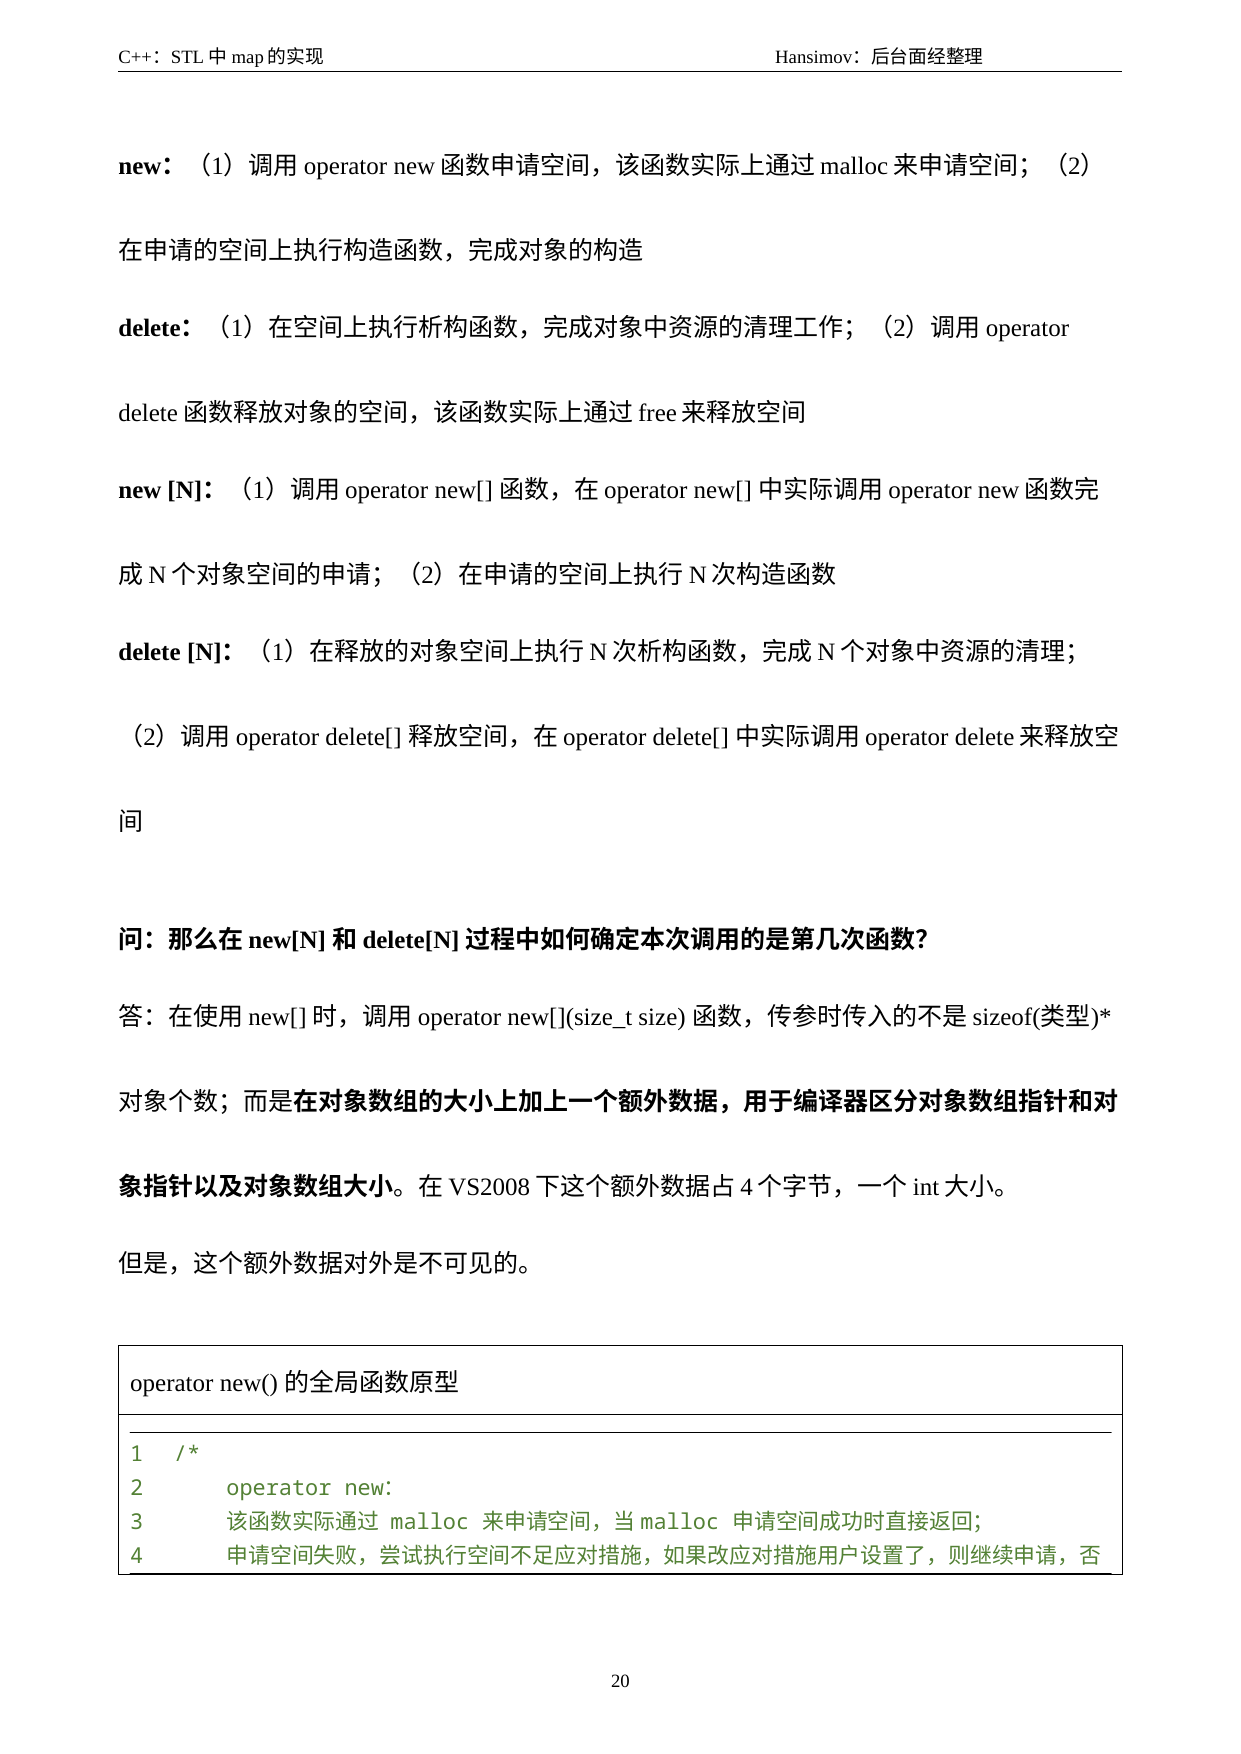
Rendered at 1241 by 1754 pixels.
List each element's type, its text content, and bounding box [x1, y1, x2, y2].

text new：（1）调用operator new函数申请空间，该函数实际上通过malloc来申请空间；（2）在申请的空间上执行构造函数，完成对象的构造 [118, 130, 1122, 283]
text 但是，这个额外数据对外是不可见的。 [118, 1227, 1122, 1295]
text 答：在使用new[] 时，调用operator new[](size_t size) 函数，传参时传入的不是 sizeof(类型)* 对象个数；而是在对象数组的大小上加上一个额外数据，用于编译器区分对象数组指针和对象指针以及对象数组大小。在VS2008下这个额外数据占4个字节，一个int大小。 [118, 980, 1122, 1218]
text delete [N]：（1）在释放的对象空间上执行N次析构函数，完成N个对象中资源的清理；（2）调用operator delete[] 释放空间，在operator delete[] 中实际调用operator delete来释放空间 [118, 616, 1122, 853]
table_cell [119, 1415, 1122, 1574]
text delete：（1）在空间上执行析构函数，完成对象中资源的清理工作；（2）调用operator delete函数释放对象的空间，该函数实际上通过free来释放空间 [118, 292, 1122, 444]
text new [N]：（1）调用operator new[] 函数，在operator new[] 中实际调用operator new函数完成N个对象空间的申请；（2）在申请的空间上执行N次构造函数 [118, 454, 1122, 606]
text 问：那么在new[N] 和delete[N] 过程中如何确定本次调用的是第几次函数？ [118, 903, 1122, 971]
table_header operator new() 的全局函数原型 [119, 1346, 1122, 1414]
